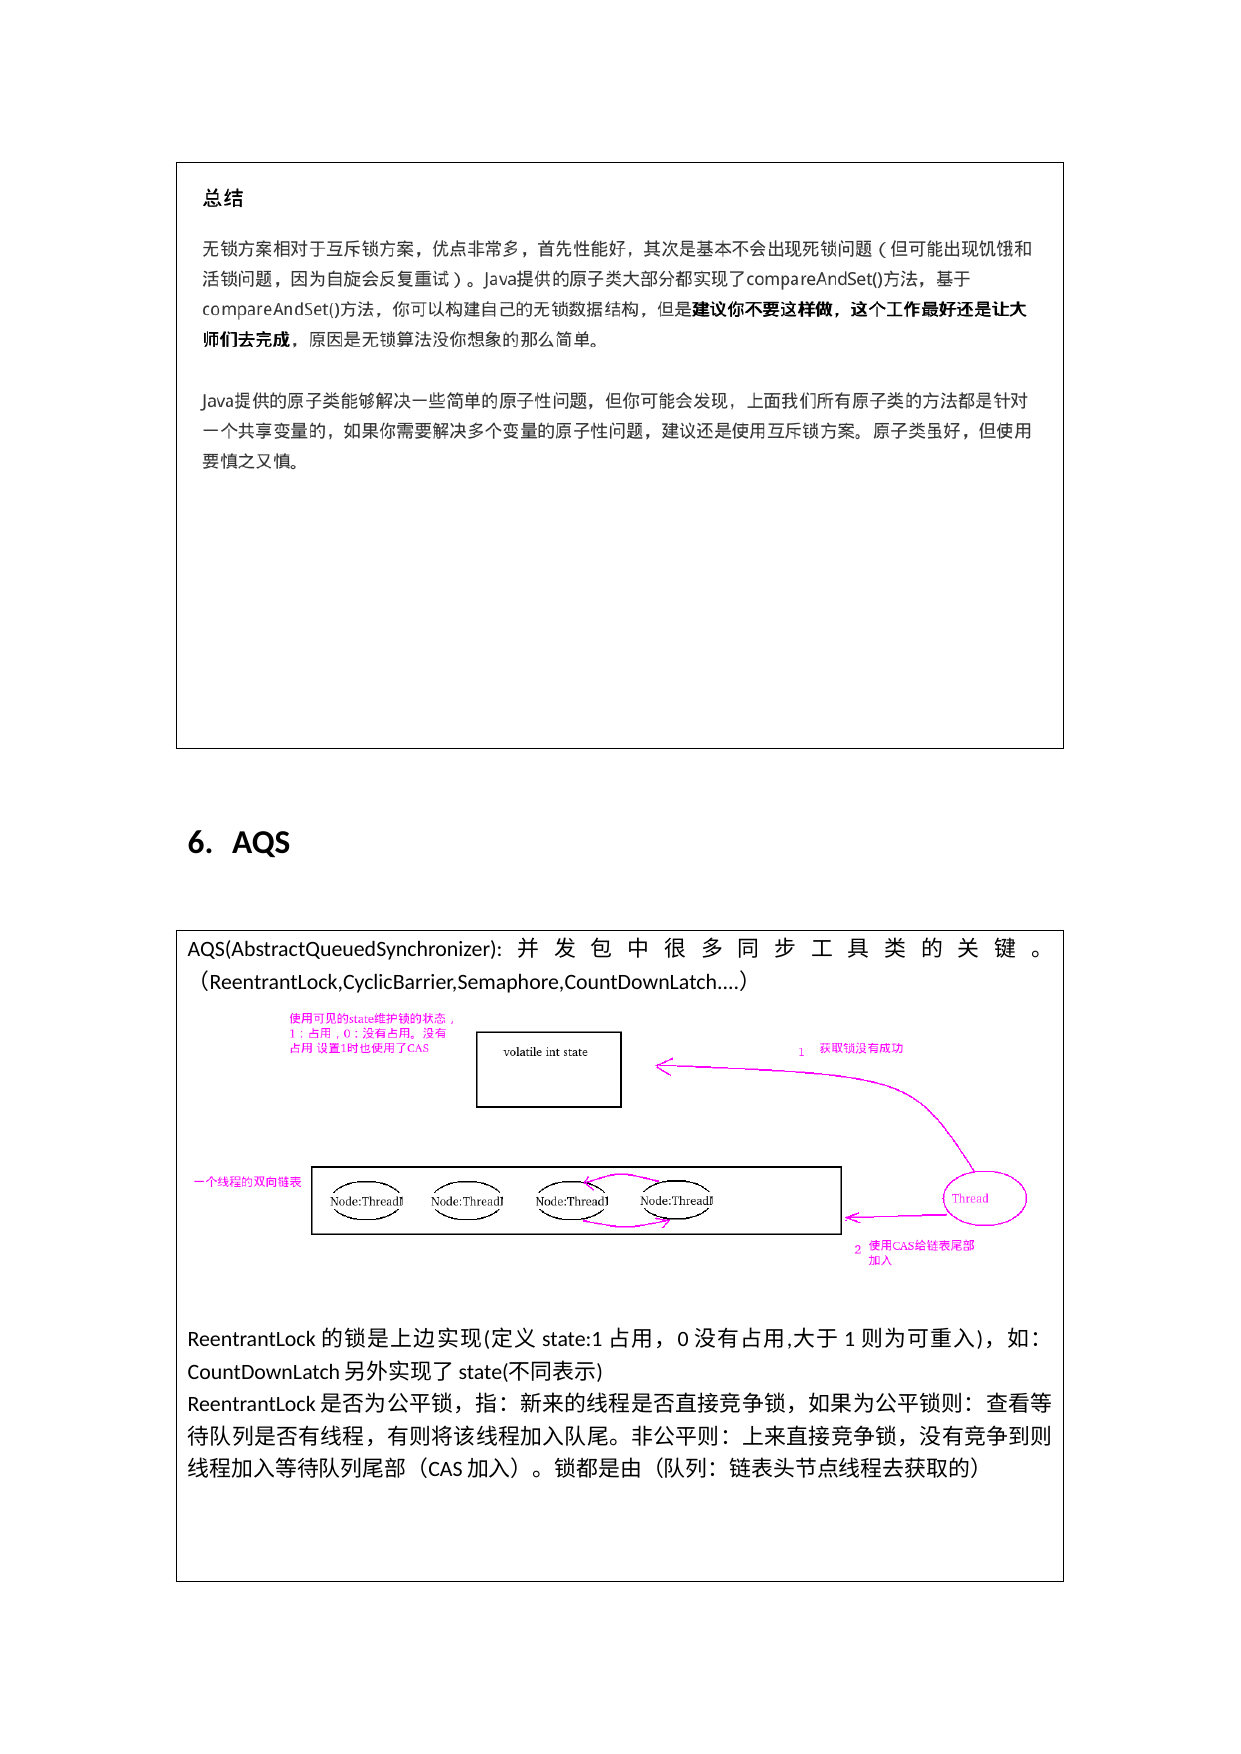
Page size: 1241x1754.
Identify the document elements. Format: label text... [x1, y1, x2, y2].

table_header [177, 931, 1063, 1581]
subtitle AQS [187, 809, 1053, 874]
picture [187, 163, 1052, 499]
picture [187, 996, 1053, 1313]
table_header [177, 163, 1063, 748]
